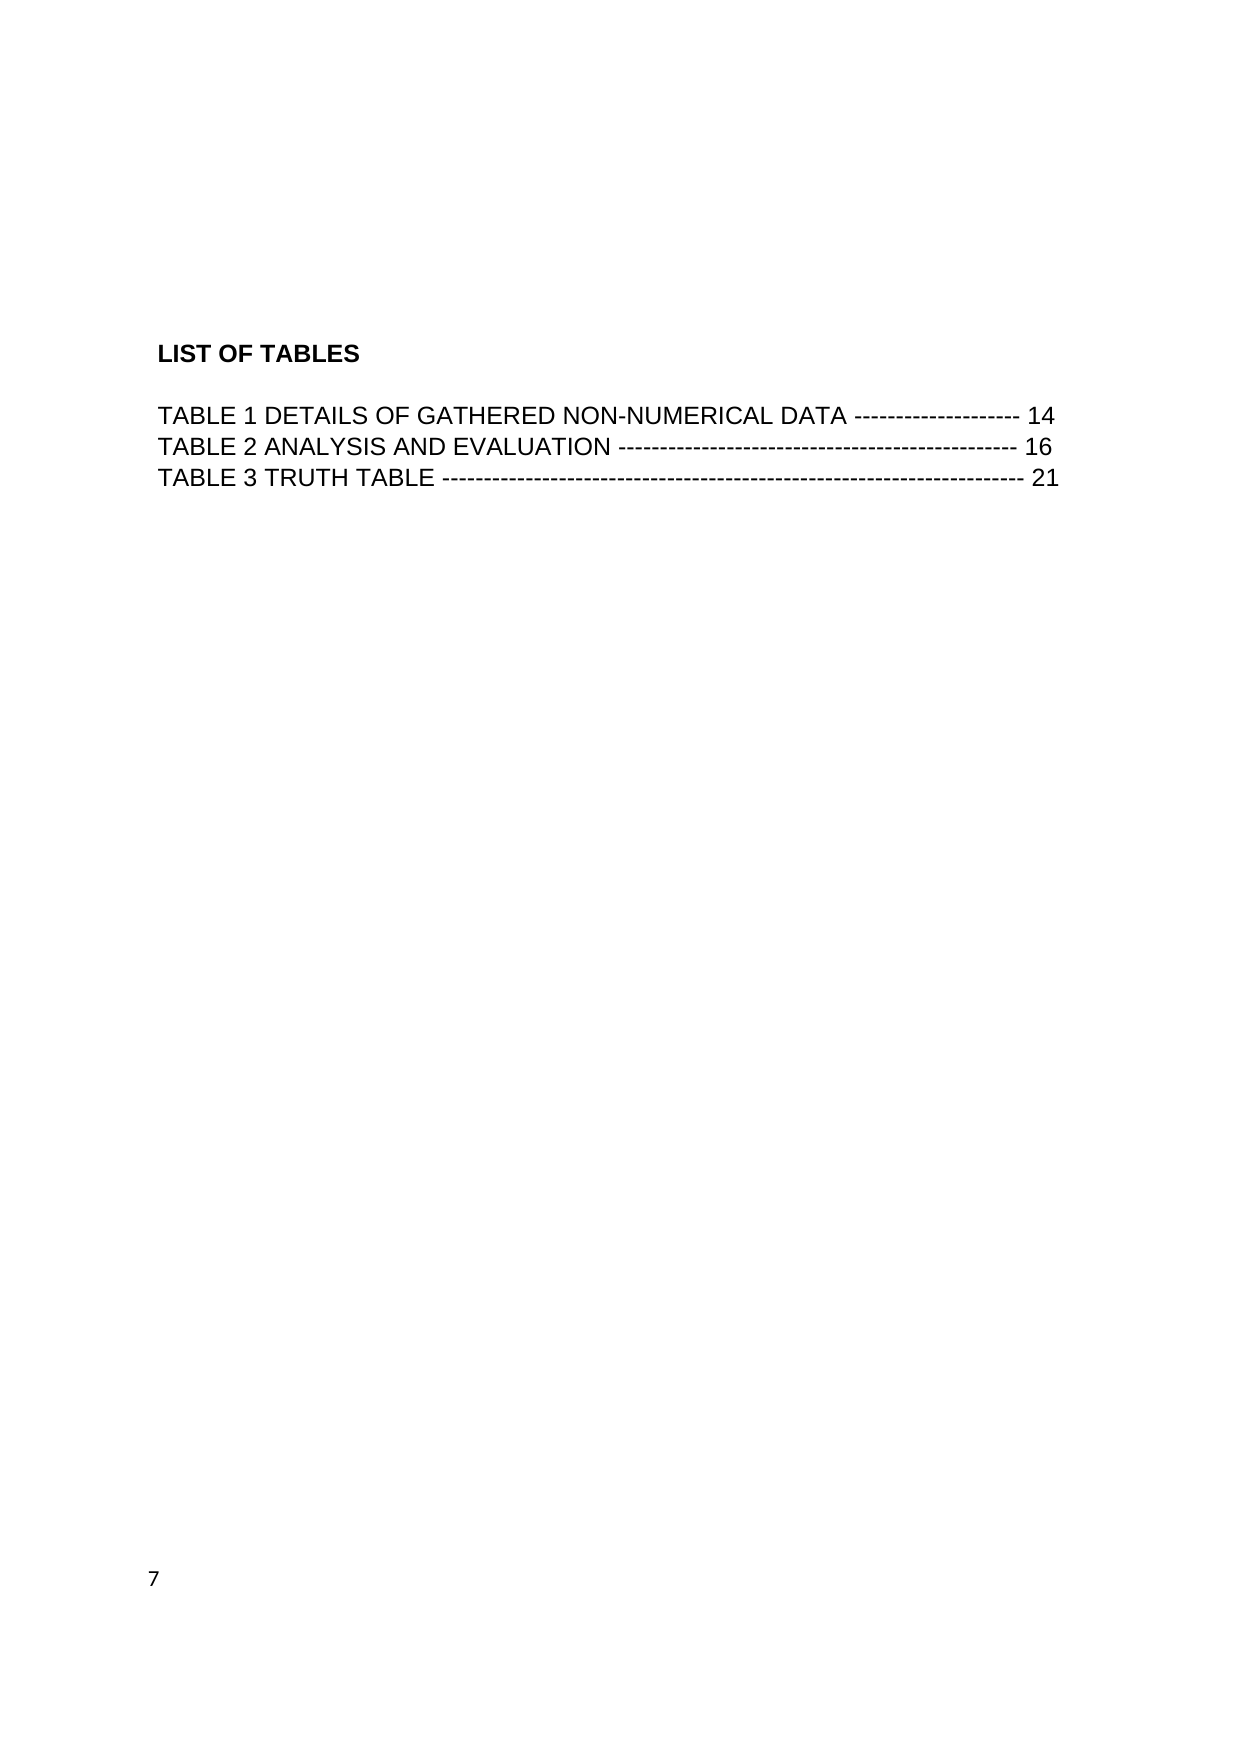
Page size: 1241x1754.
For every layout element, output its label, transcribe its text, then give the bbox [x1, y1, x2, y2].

text TABLE 1 DETAILS OF GATHERED NON-NUMERICAL DATA -------------------- 14 [157, 401, 1093, 429]
text LIST OF TABLES [157, 338, 1093, 367]
text TABLE 2 ANALYSIS AND EVALUATION ------------------------------------------------ 16 [157, 432, 1093, 460]
text TABLE 3 TRUTH TABLE ---------------------------------------------------------------------- 21 [157, 463, 1093, 491]
